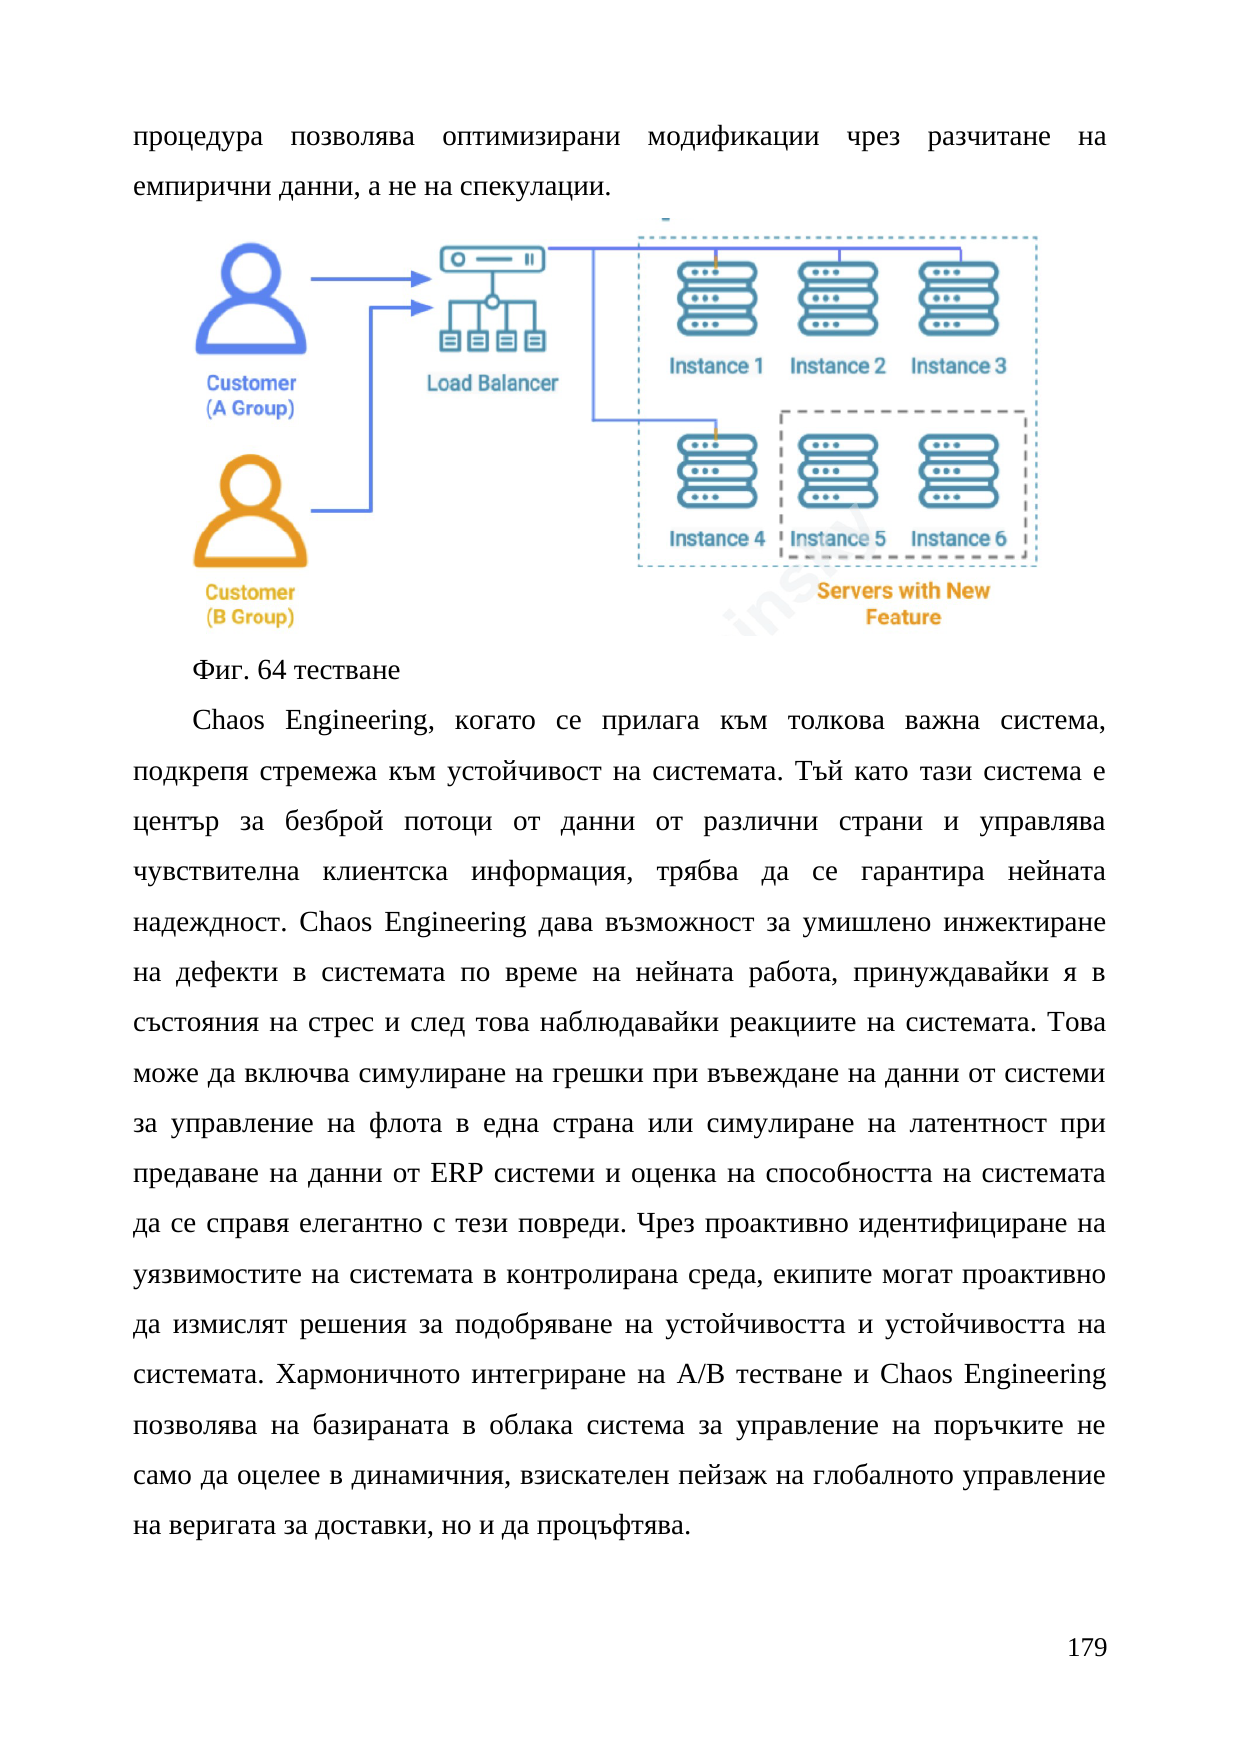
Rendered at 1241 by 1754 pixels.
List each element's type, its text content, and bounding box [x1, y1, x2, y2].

picture [192, 218, 1045, 636]
text Фиг. 64 тестване [133, 652, 1107, 686]
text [133, 118, 1107, 202]
text Chaos Engineering, когато се прилага към толкова важна система, подкрепя стремежа към устойчивост на системата. Тъй като тази система е център за безброй потоци от данни от различни страни и управлява чувствителна клиентска информация, трябва да се гарантира нейната надеждност. Chaos Engineering дава възможност за умишлено инжектиране на дефекти в системата по време на нейната работа, принуждавайки я в състояния на стрес и след това наблюдавайки реакциите на системата. Това може да включва симулиране на грешки при въвеждане на данни от системи за управление на флота в една страна или симулиране на латентност при предаване на данни от ERP системи и оценка на способността на системата да се справя елегантно с тези повреди. Чрез проактивно идентифициране на уязвимостите на системата в контролирана среда, екипите могат проактивно да измислят решения за подобряване на устойчивостта и устойчивостта на системата. Хармоничното интегриране на A/B тестване и Chaos Engineering позволява на базираната в облака система за управление на поръчките не само да оцелее в динамичния, взискателен пейзаж на глобалното управление на веригата за доставки, но и да процъфтява. [133, 702, 1107, 1541]
